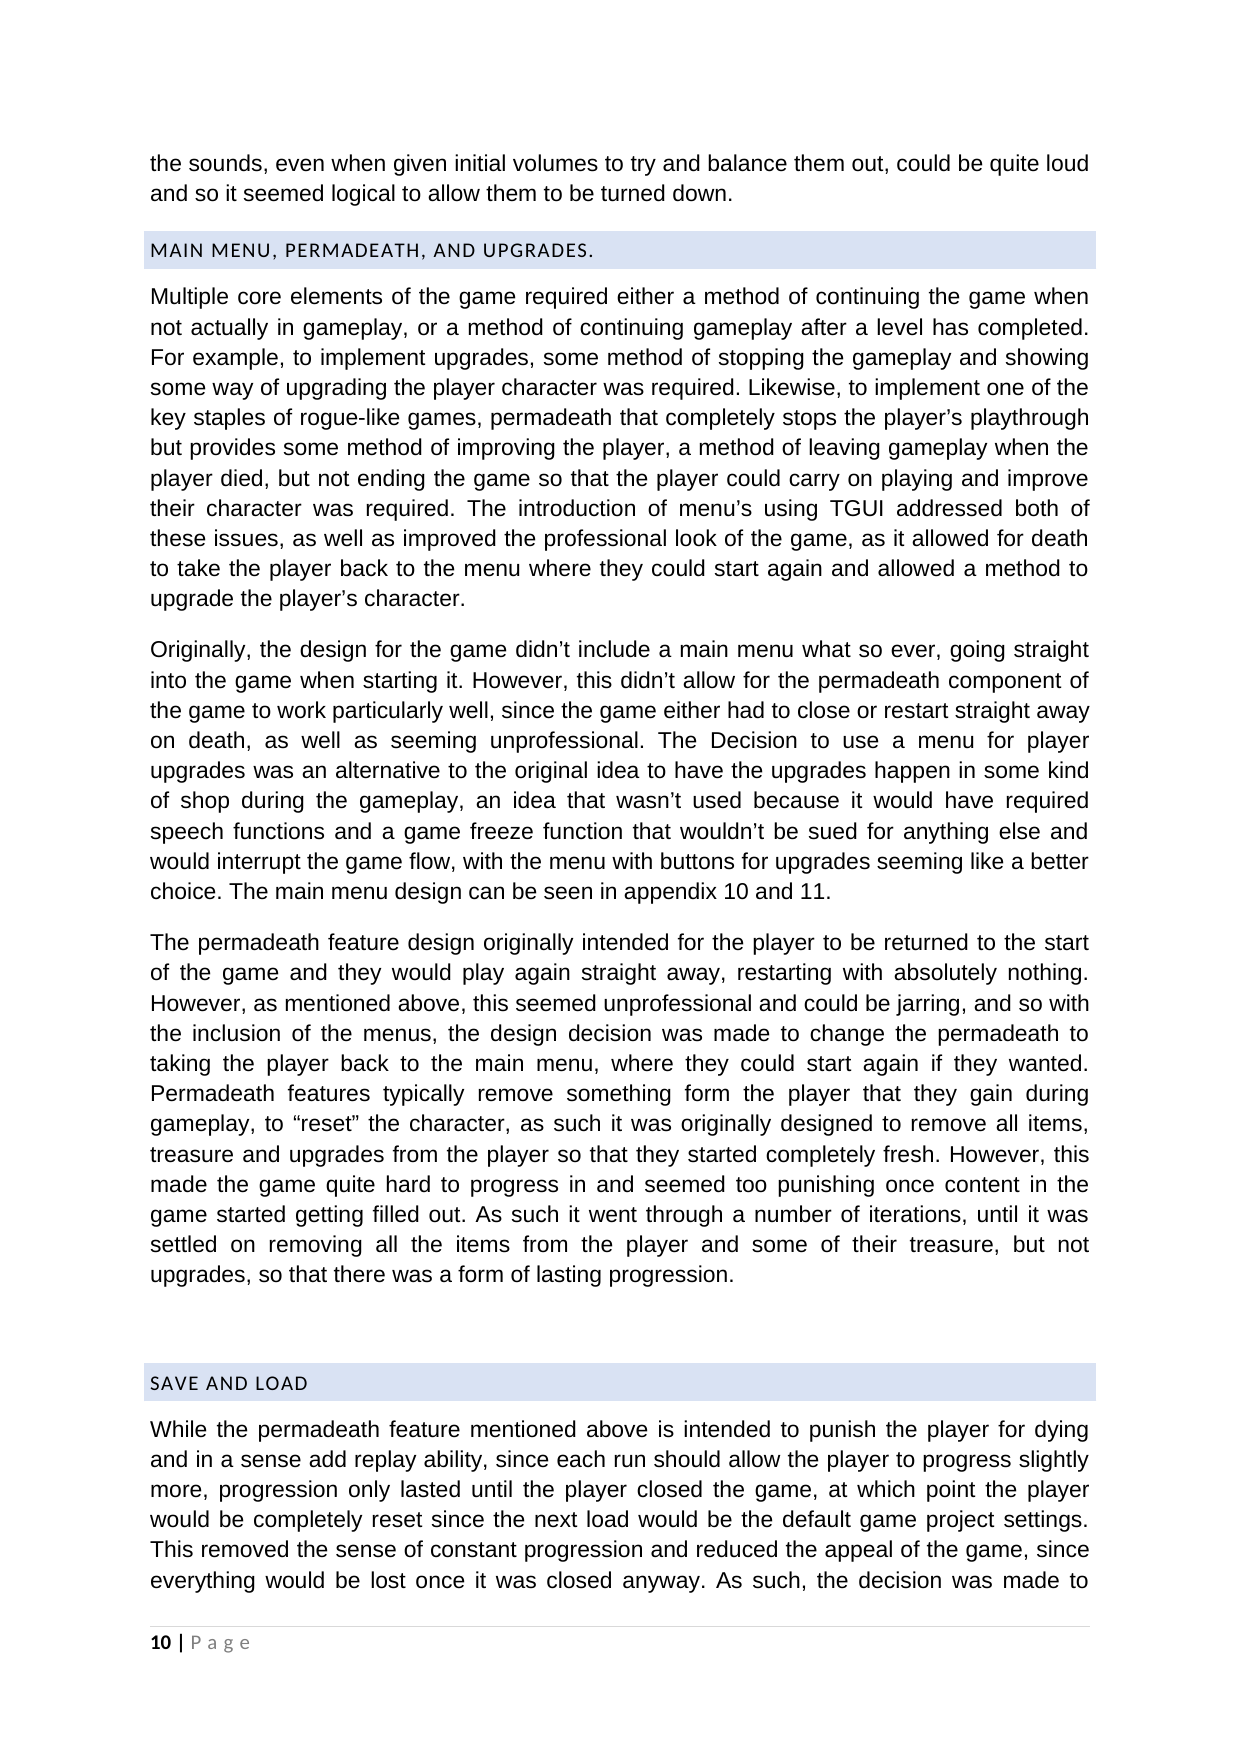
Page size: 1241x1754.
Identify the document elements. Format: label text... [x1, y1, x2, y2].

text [150, 150, 1090, 207]
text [150, 1416, 1090, 1593]
subtitle Main Menu, Permadeath, and Upgrades. [150, 238, 1090, 263]
text Multiple core elements of the game required either a method of continuing the game when not actually in gameplay, or a method of continuing gameplay after a level has completed. For example, to implement upgrades, some method of stopping the gameplay and showing some way of upgrading the player character was required. Likewise, to implement one of the key staples of rogue-like games, permadeath that completely stops the player’s playthrough but provides some method of improving the player, a method of leaving gameplay when the player died, but not ending the game so that the player could carry on playing and improve their character was required. The introduction of menu’s using TGUI addressed both of these issues, as well as improved the professional look of the game, as it allowed for death to take the player back to the menu where they could start again and allowed a method to upgrade the player’s character. [150, 283, 1090, 612]
subtitle Save and Load [150, 1370, 1090, 1395]
text Originally, the design for the game didn’t include a main menu what so ever, going straight into the game when starting it. However, this didn’t allow for the permadeath component of the game to work particularly well, since the game either had to close or restart straight away on death, as well as seeming unprofessional. The Decision to use a menu for player upgrades was an alternative to the original idea to have the upgrades happen in some kind of shop during the gameplay, an idea that wasn’t used because it would have required speech functions and a game freeze function that wouldn’t be sued for anything else and would interrupt the game flow, with the menu with buttons for upgrades seeming like a better choice. The main menu design can be seen in appendix 10 and 11. [150, 636, 1090, 904]
text The permadeath feature design originally intended for the player to be returned to the start of the game and they would play again straight away, restarting with absolutely nothing. However, as mentioned above, this seemed unprofessional and could be jarring, and so with the inclusion of the menus, the design decision was made to change the permadeath to taking the player back to the main menu, where they could start again if they wanted. Permadeath features typically remove something form the player that they gain during gameplay, to “reset” the character, as such it was originally designed to remove all items, treasure and upgrades from the player so that they started completely fresh. However, this made the game quite hard to progress in and seemed too punishing once content in the game started getting filled out. As such it went through a number of iterations, until it was settled on removing all the items from the player and some of their treasure, but not upgrades, so that there was a form of lasting progression. [150, 929, 1090, 1288]
